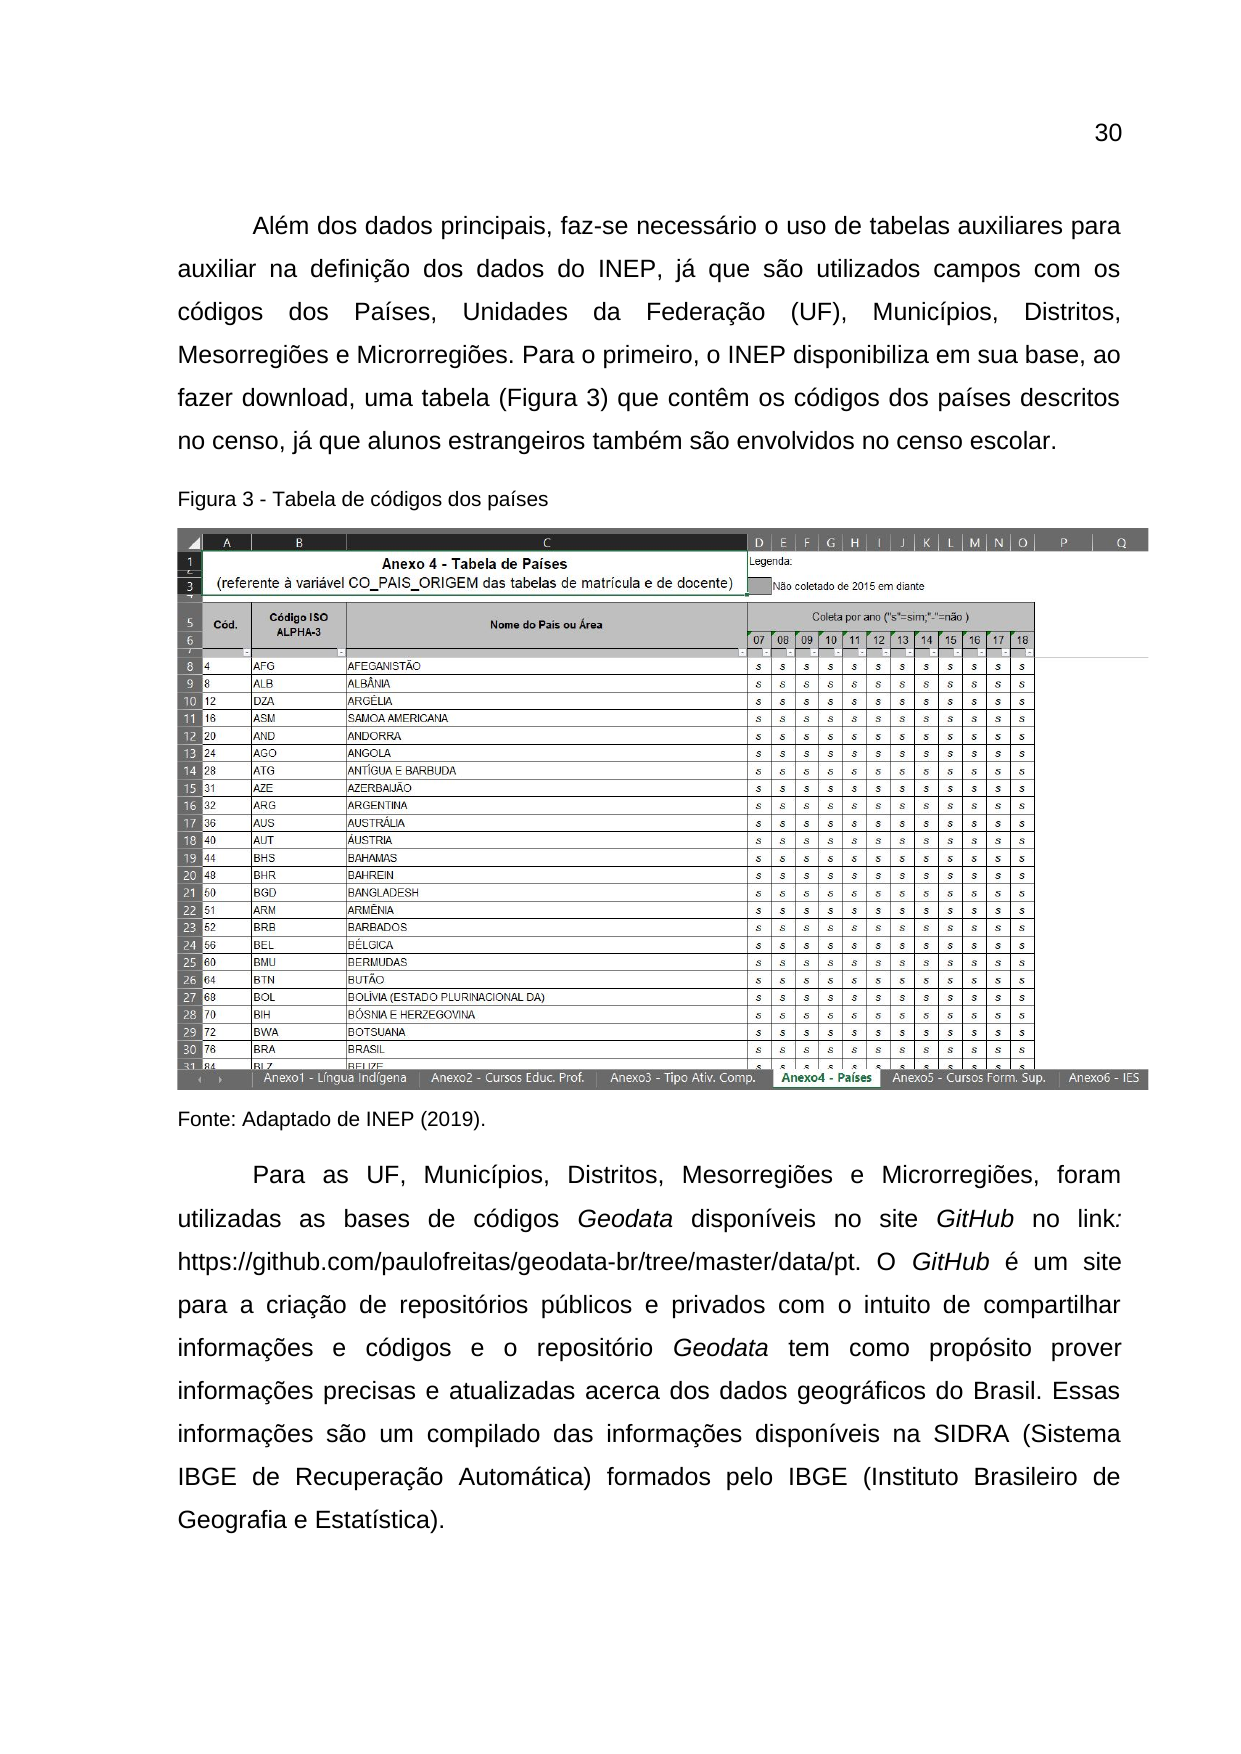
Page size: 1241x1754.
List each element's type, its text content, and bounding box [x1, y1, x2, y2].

picture [177, 528, 1149, 1090]
text Fonte: Adaptado de INEP (2019). [177, 1107, 1122, 1131]
text Além dos dados principais, faz-se necessário o uso de tabelas auxiliares para auxiliar na definição dos dados do INEP, já que são utilizados campos com os códigos dos Países, Unidades da Federação (UF), Municípios, Distritos, Mesorregiões e Microrregiões. Para o primeiro, o INEP disponibiliza em sua base, ao fazer download, uma tabela (Figura 3) que contêm os códigos dos países descritos no censo, já que alunos estrangeiros também são envolvidos no censo escolar. [177, 211, 1122, 455]
text Para as UF, Municípios, Distritos, Mesorregiões e Microrregiões, foram utilizadas as bases de códigos Geodata disponíveis no site GitHub no link: https://github.com/paulofreitas/geodata-br/tree/master/data/pt. O GitHub é um site para a criação de repositórios públicos e privados com o intuito de compartilhar informações e códigos e o repositório Geodata tem como propósito prover informações precisas e atualizadas acerca dos dados geográficos do Brasil. Essas informações são um compilado das informações disponíveis na SIDRA (Sistema IBGE de Recuperação Automática) formados pelo IBGE (Instituto Brasileiro de Geografia e Estatística). [177, 1161, 1122, 1534]
